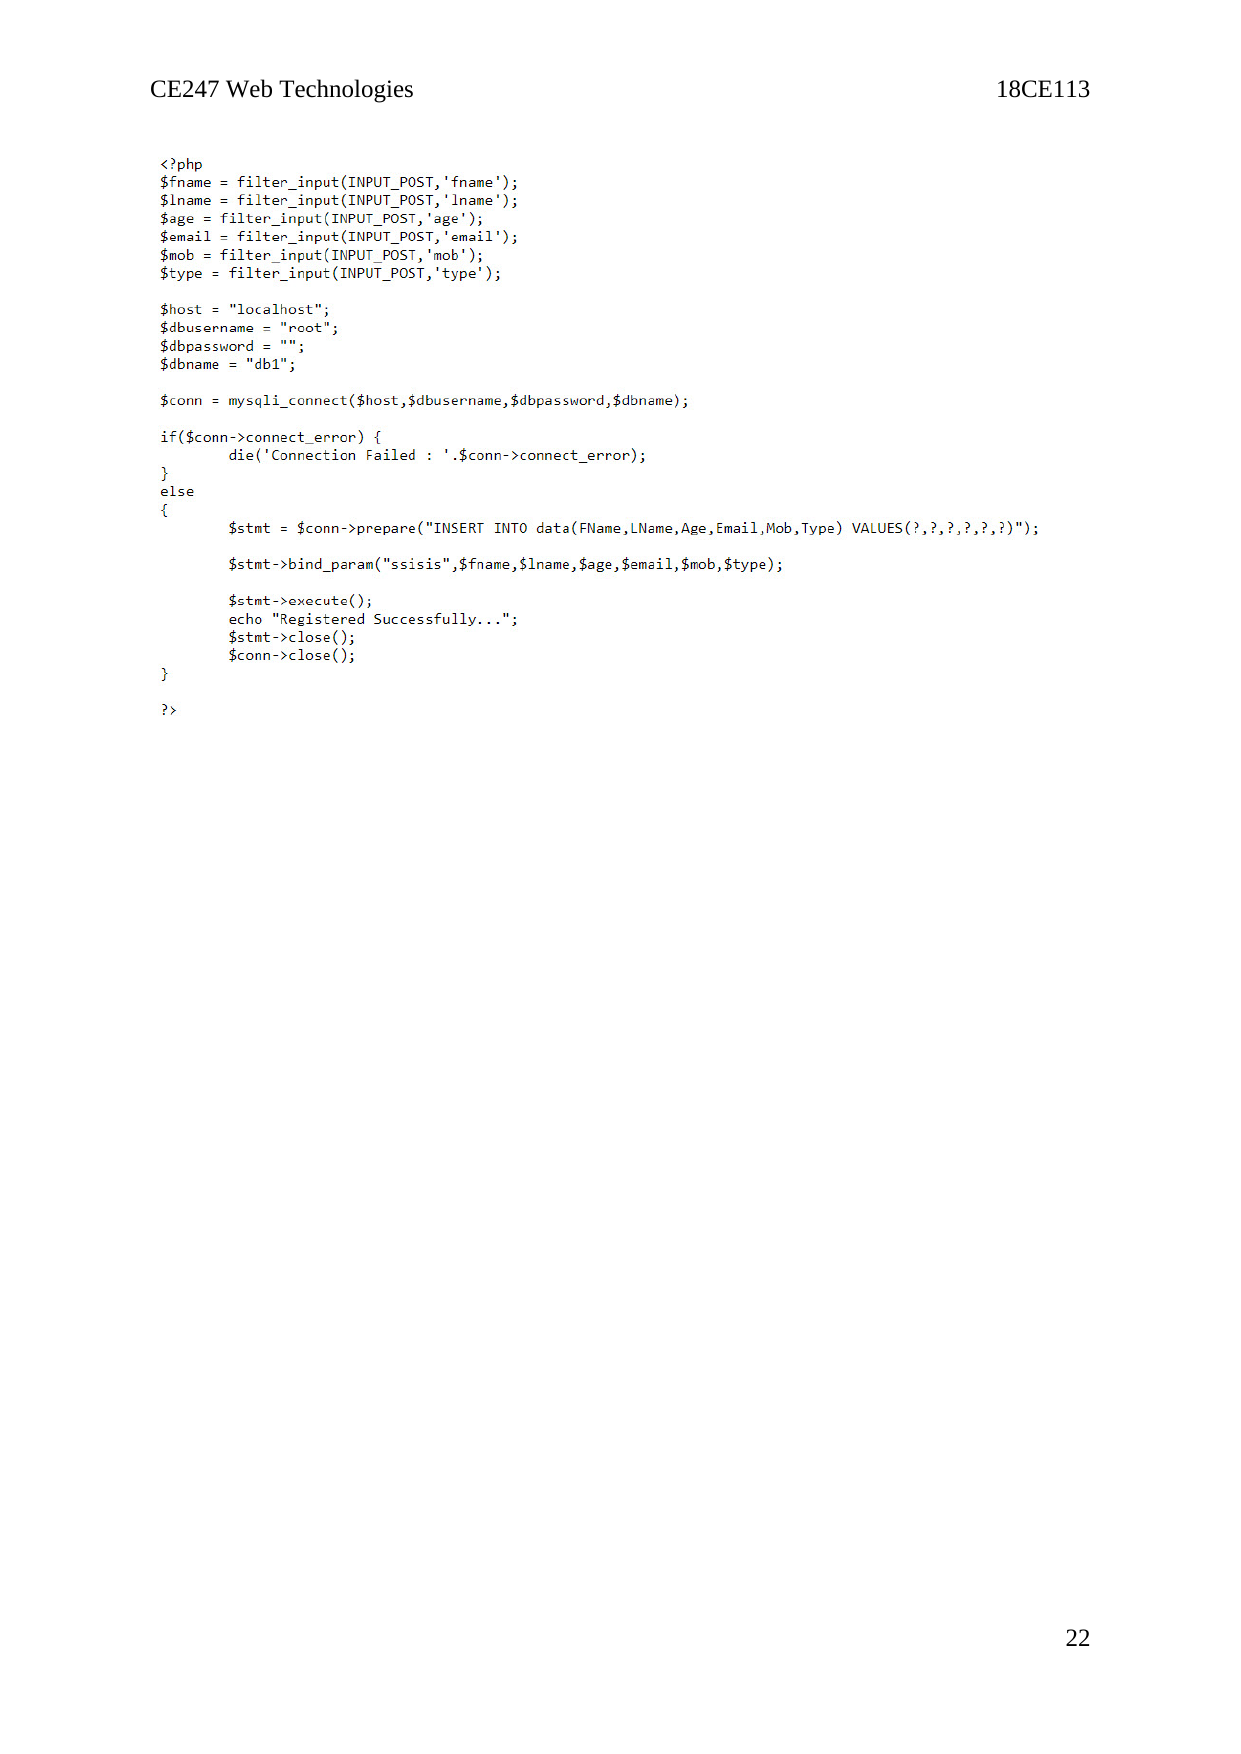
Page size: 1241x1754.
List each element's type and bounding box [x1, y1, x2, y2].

picture [150, 150, 1091, 761]
